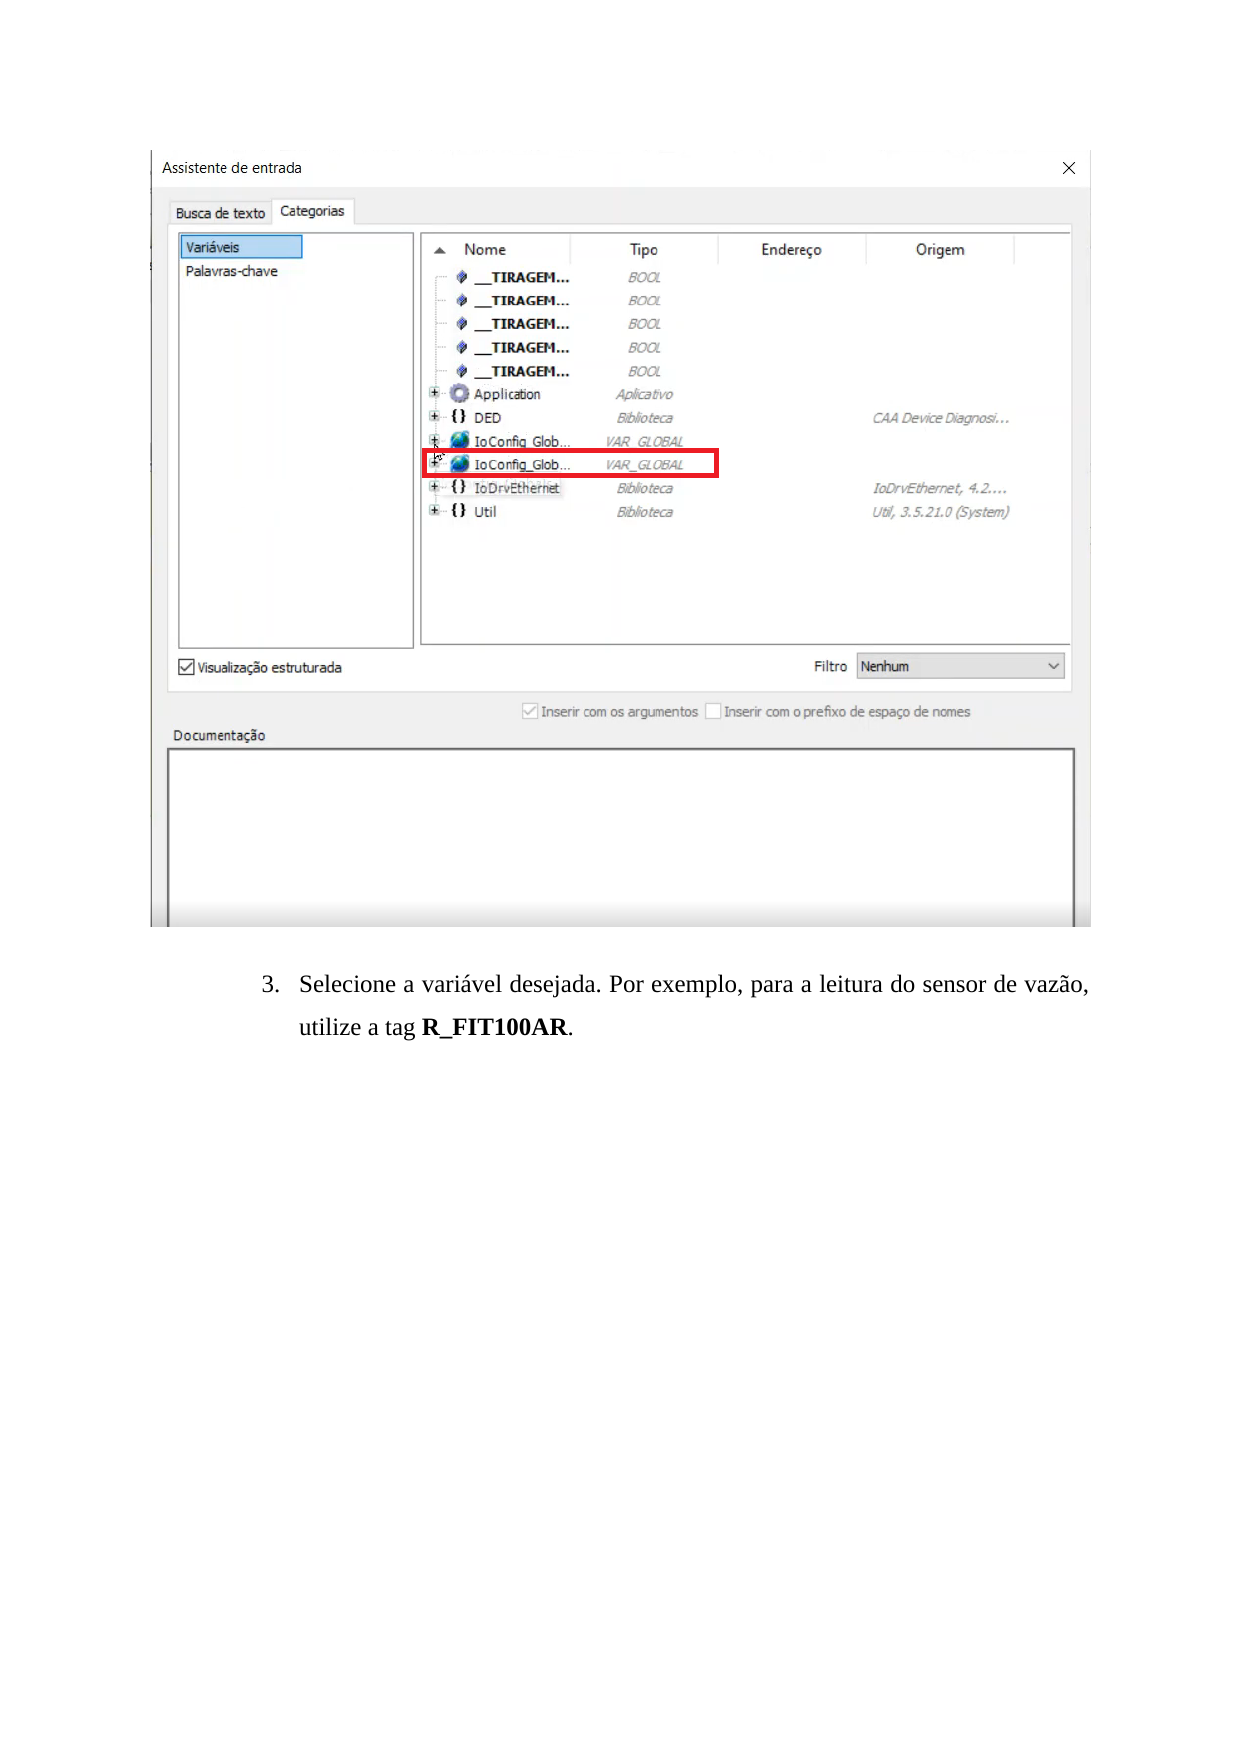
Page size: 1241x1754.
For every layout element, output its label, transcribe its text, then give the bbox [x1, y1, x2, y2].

picture [150, 150, 1091, 927]
list Selecione a variável desejada. Por exemplo, para a leitura do sensor de vazão, utilize a tag R_FIT100AR. [261, 969, 1090, 1041]
